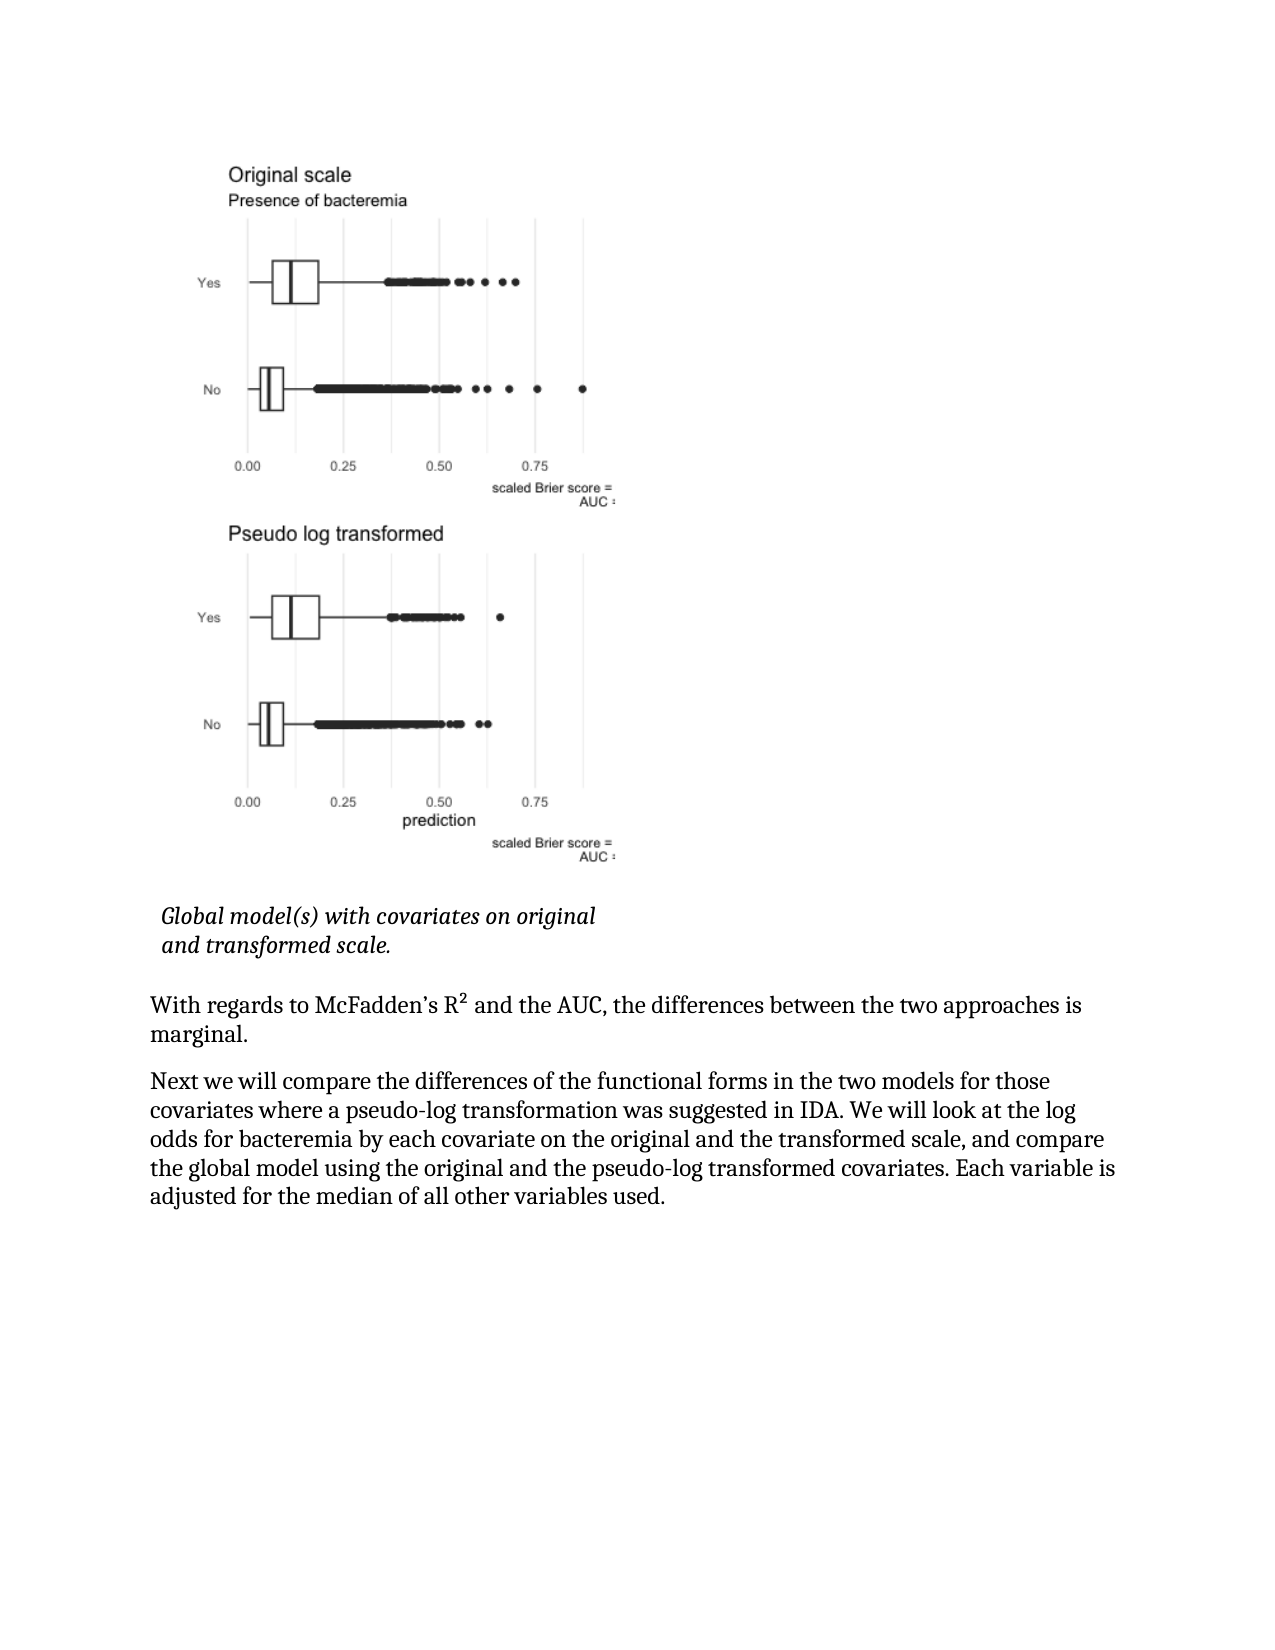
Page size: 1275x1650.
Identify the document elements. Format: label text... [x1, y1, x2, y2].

table_header [139, 150, 626, 972]
picture [180, 150, 615, 882]
text Next we will compare the differences of the functional forms in the two models for those covariates where a pseudo-log transformation was suggested in IDA. We will look at the log odds for bacteremia by each covariate on the original and the transformed scale, and compare the global model using the original and the pseudo-log transformed covariates. Each variable is adjusted for the median of all other variables used. [150, 1067, 1125, 1211]
text With regards to McFadden’s R² and the AUC, the differences between the two approaches is marginal. [150, 991, 1125, 1048]
